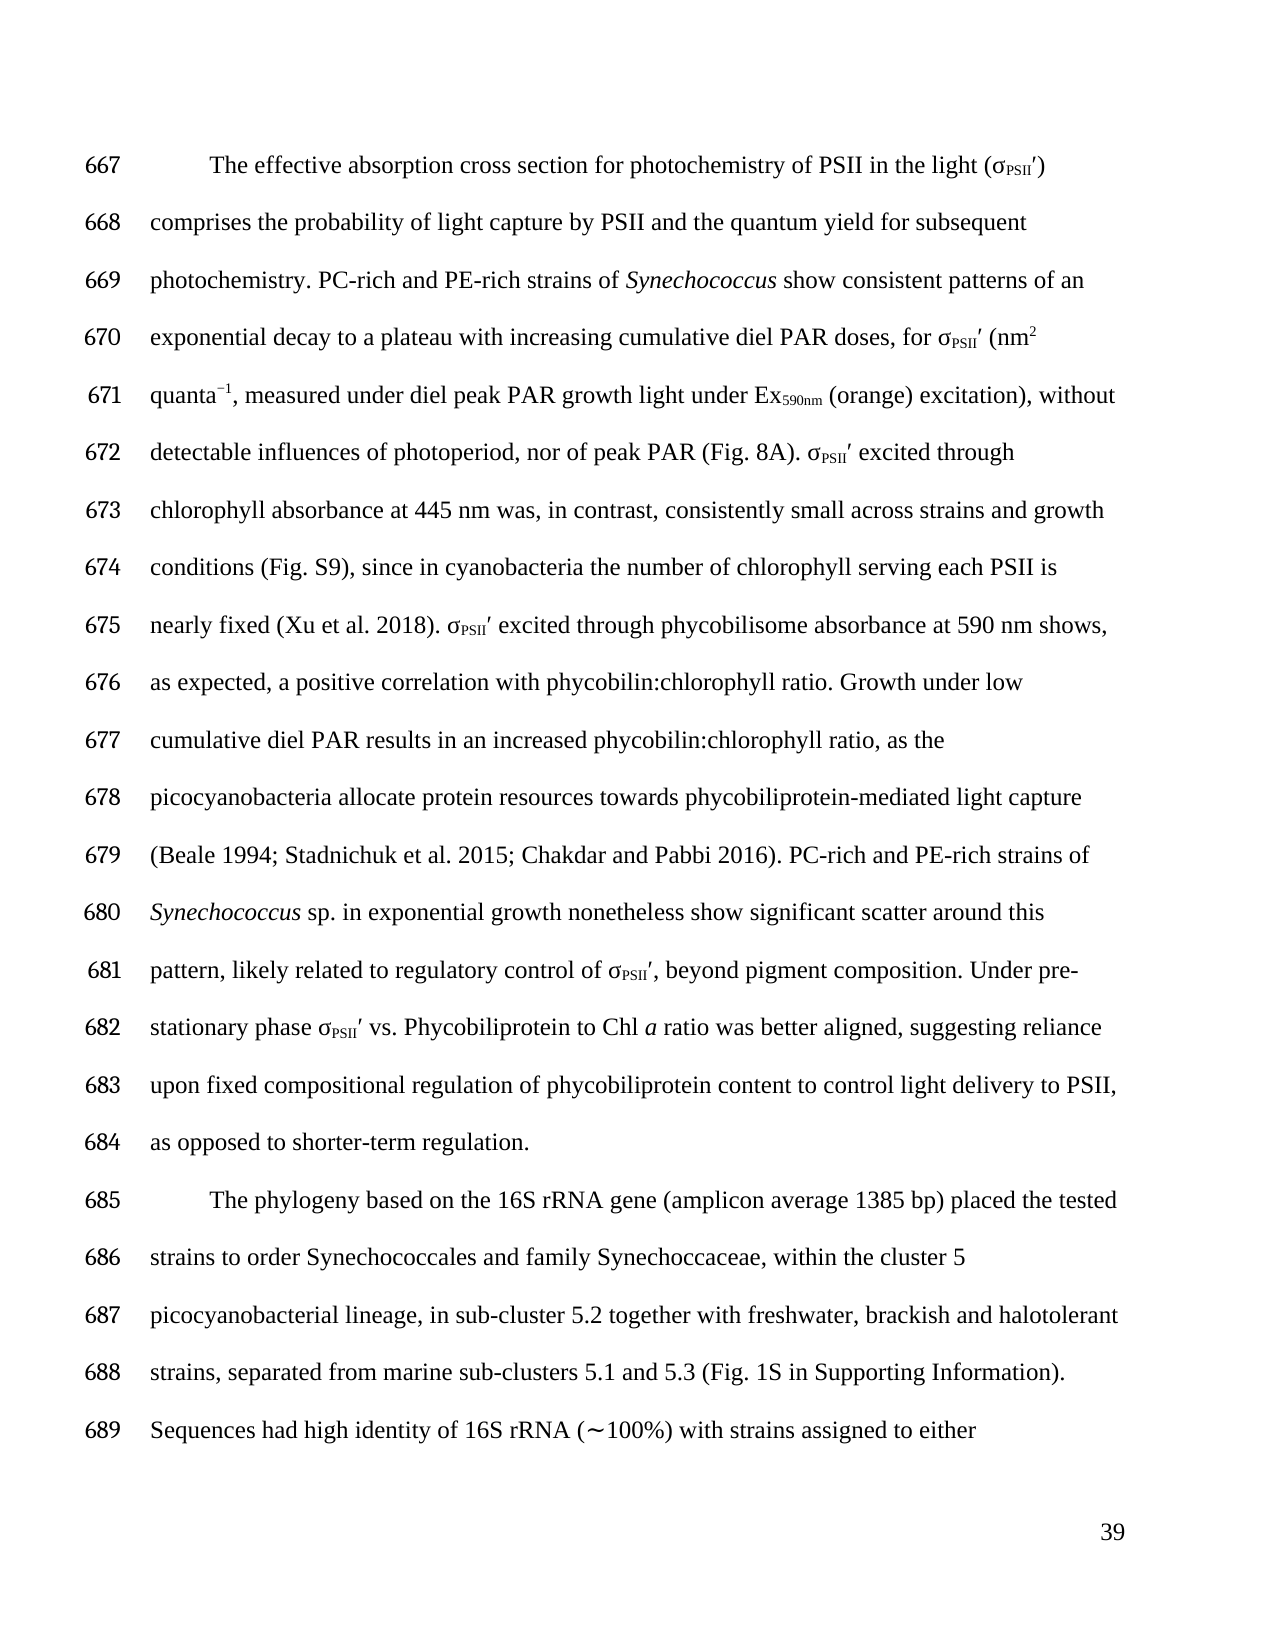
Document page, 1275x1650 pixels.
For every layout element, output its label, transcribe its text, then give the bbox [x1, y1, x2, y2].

text The effective absorption cross section for photochemistry of PSII in the light (σPSIIʹ) comprises the probability of light capture by PSII and the quantum yield for subsequent photochemistry. PC-rich and PE-rich strains of Synechococcus show consistent patterns of an exponential decay to a plateau with increasing cumulative diel PAR doses, for σPSIIʹ (nm2 quanta−1, measured under diel peak PAR growth light under Ex590nm (orange) excitation), without detectable influences of photoperiod, nor of peak PAR (Fig. 8A). σPSIIʹ excited through chlorophyll absorbance at 445 nm was, in contrast, consistently small across strains and growth conditions (Fig. S9), since in cyanobacteria the number of chlorophyll serving each PSII is nearly fixed (Xu et al. 2018). σPSIIʹ excited through phycobilisome absorbance at 590 nm shows, as expected, a positive correlation with phycobilin:chlorophyll ratio. Growth under low cumulative diel PAR results in an increased phycobilin:chlorophyll ratio, as the picocyanobacteria allocate protein resources towards phycobiliprotein-mediated light capture (Beale 1994; Stadnichuk et al. 2015; Chakdar and Pabbi 2016). PC-rich and PE-rich strains of Synechococcus sp. in exponential growth nonetheless show significant scatter around this pattern, likely related to regulatory control of σPSIIʹ, beyond pigment composition. Under pre-stationary phase σPSIIʹ vs. Phycobiliprotein to Chl a ratio was better aligned, suggesting reliance upon fixed compositional regulation of phycobiliprotein content to control light delivery to PSII, as opposed to shorter-term regulation. [150, 150, 1125, 1156]
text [150, 1185, 1125, 1444]
